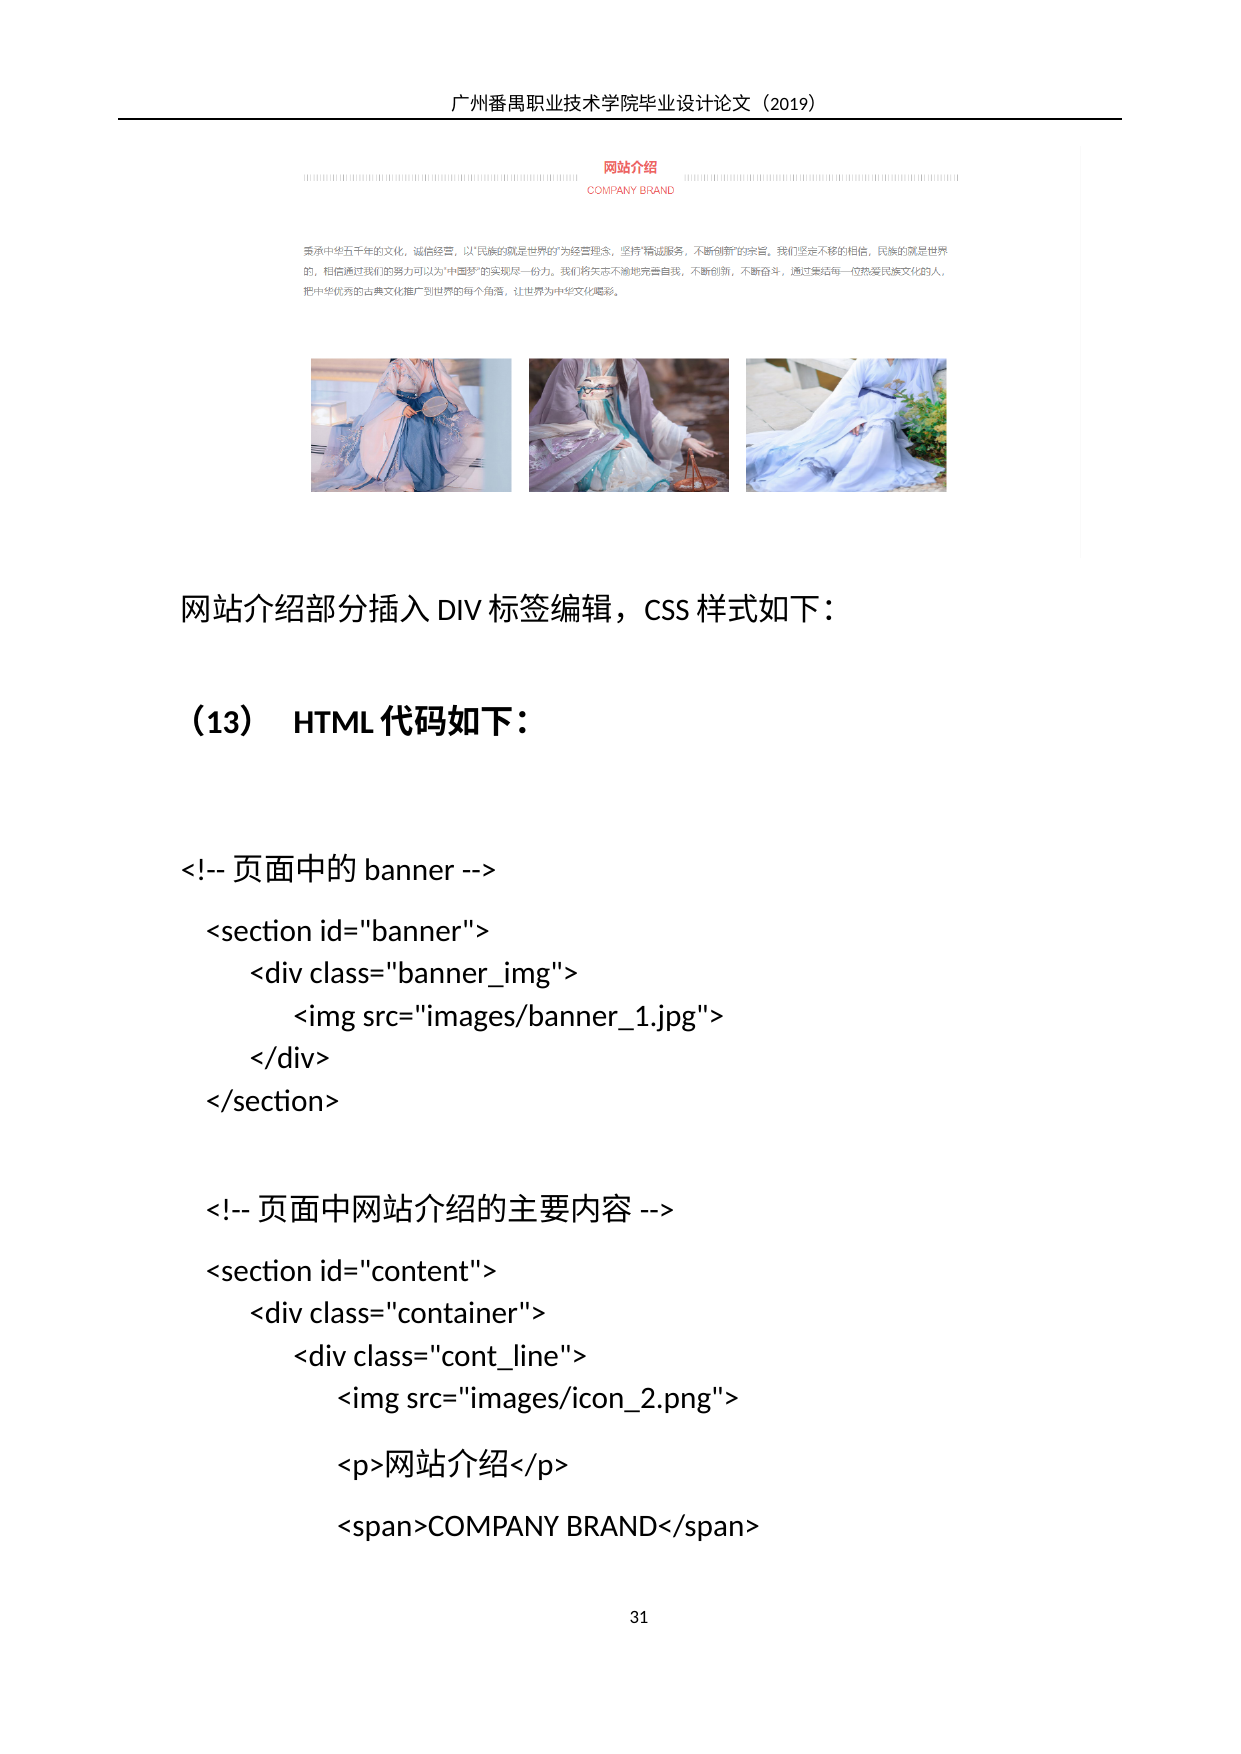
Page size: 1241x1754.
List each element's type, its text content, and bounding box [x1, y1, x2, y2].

text <div class="cont_line"> [118, 1334, 1122, 1376]
text 网站介绍部分插入DIV标签编辑，CSS样式如下： [118, 564, 1122, 649]
subtitle HTML代码如下： [139, 677, 1122, 762]
text <!-- 页面中的banner --> [118, 824, 1122, 909]
text <div class="container"> [118, 1291, 1122, 1334]
text <div class="banner_img"> [118, 951, 1122, 994]
text <section id="content"> [118, 1249, 1122, 1291]
text <!-- 页面中网站介绍的主要内容 --> [118, 1164, 1122, 1249]
text <p>网站介绍</p> [118, 1419, 1122, 1504]
text </section> [118, 1079, 1122, 1121]
text </div> [118, 1036, 1122, 1079]
text <img src="images/icon_2.png"> [118, 1376, 1122, 1419]
text <span>COMPANY BRAND</span> [118, 1504, 1122, 1546]
text <section id="banner"> [118, 909, 1122, 951]
picture [180, 146, 1081, 558]
text <img src="images/banner_1.jpg"> [118, 994, 1122, 1036]
